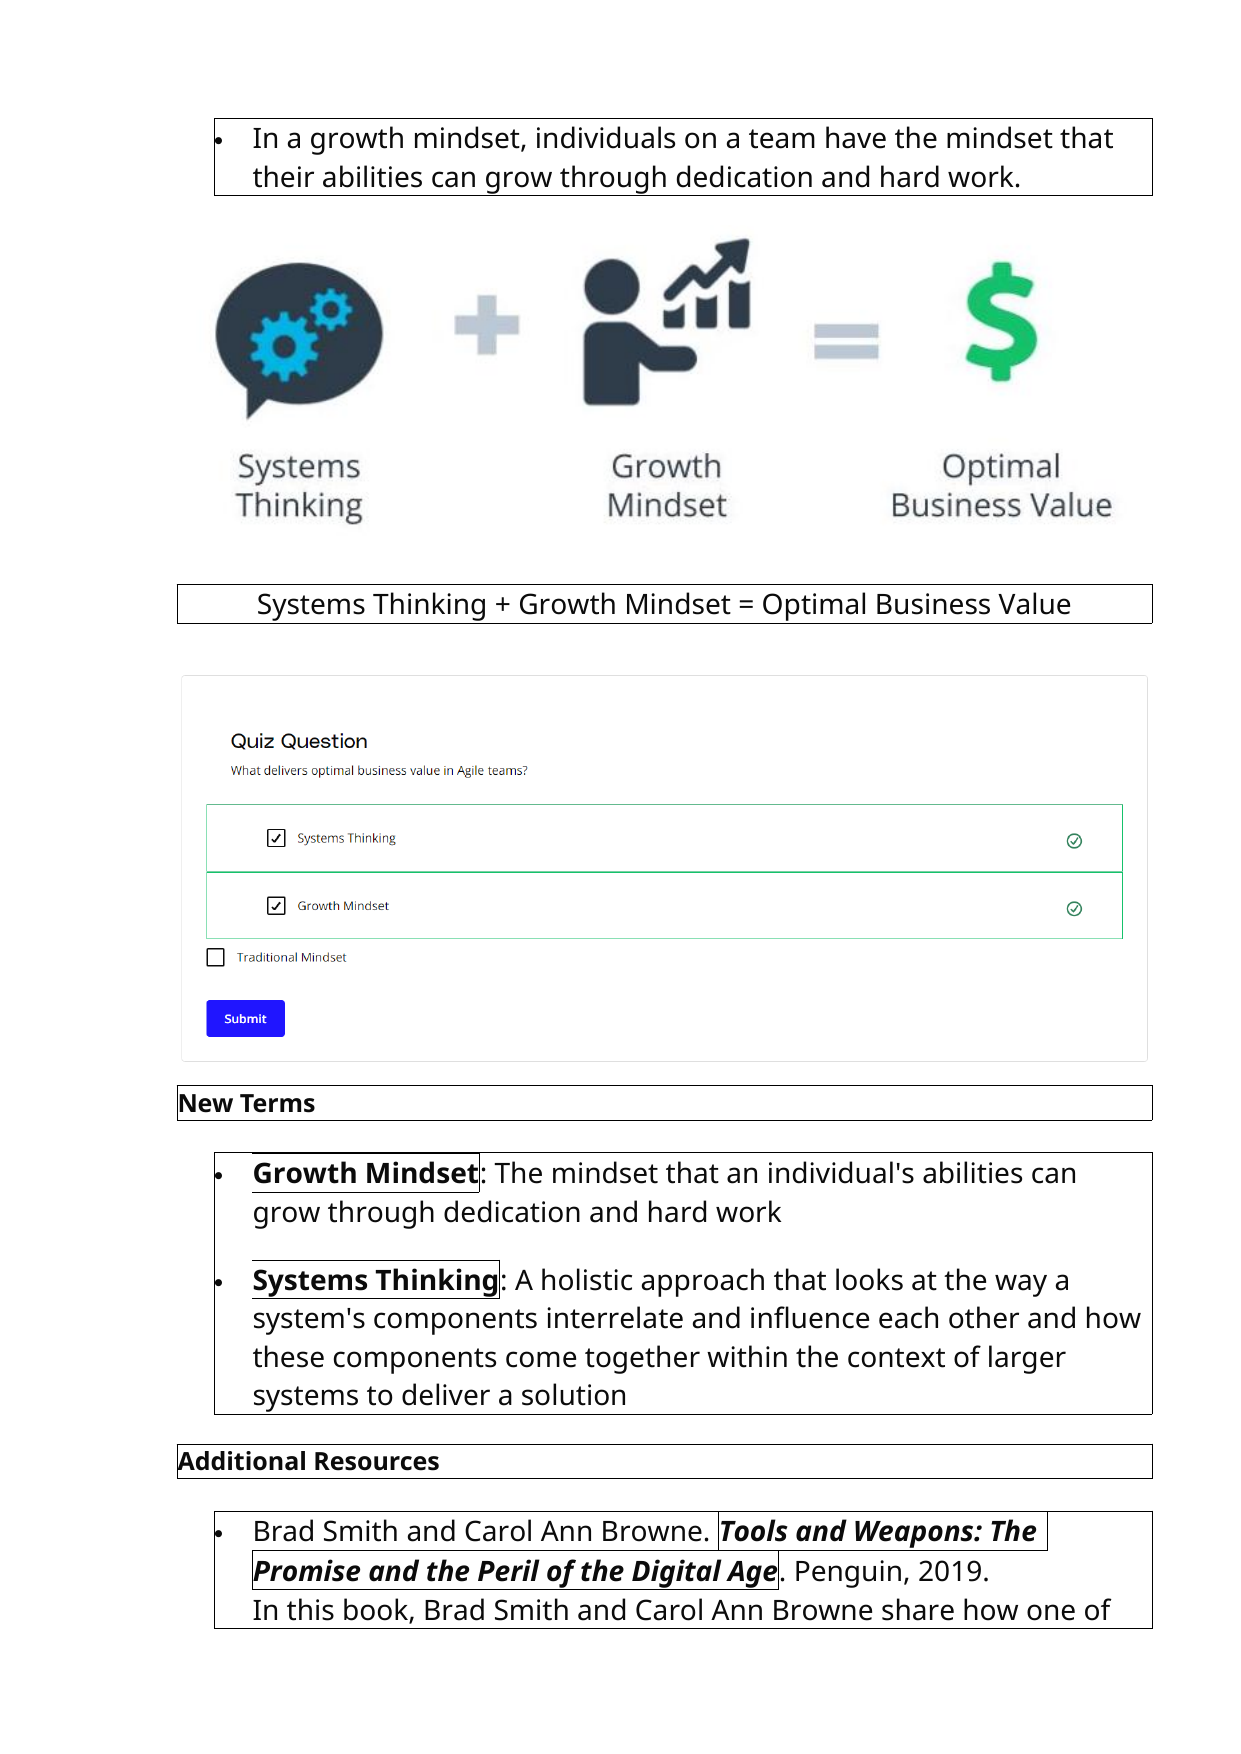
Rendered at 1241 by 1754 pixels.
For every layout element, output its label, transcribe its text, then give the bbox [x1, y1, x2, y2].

list Growth Mindset: The mindset that an individual's abilities can grow through dedication and hard work [215, 1153, 1152, 1230]
picture [177, 670, 1151, 1067]
subtitle Additional Resources [178, 1445, 1152, 1478]
list Systems Thinking: A holistic approach that looks at the way a system's components interrelate and influence each other and how these components come together within the context of larger systems to deliver a solution [215, 1259, 1152, 1414]
list In a growth mindset, individuals on a team have the mindset that their abilities can grow through dedication and hard work. [215, 119, 1152, 195]
picture [177, 225, 1152, 566]
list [215, 1512, 1152, 1628]
subtitle New Terms [178, 1086, 1152, 1120]
text Systems Thinking + Growth Mindset = Optimal Business Value [178, 585, 1152, 623]
